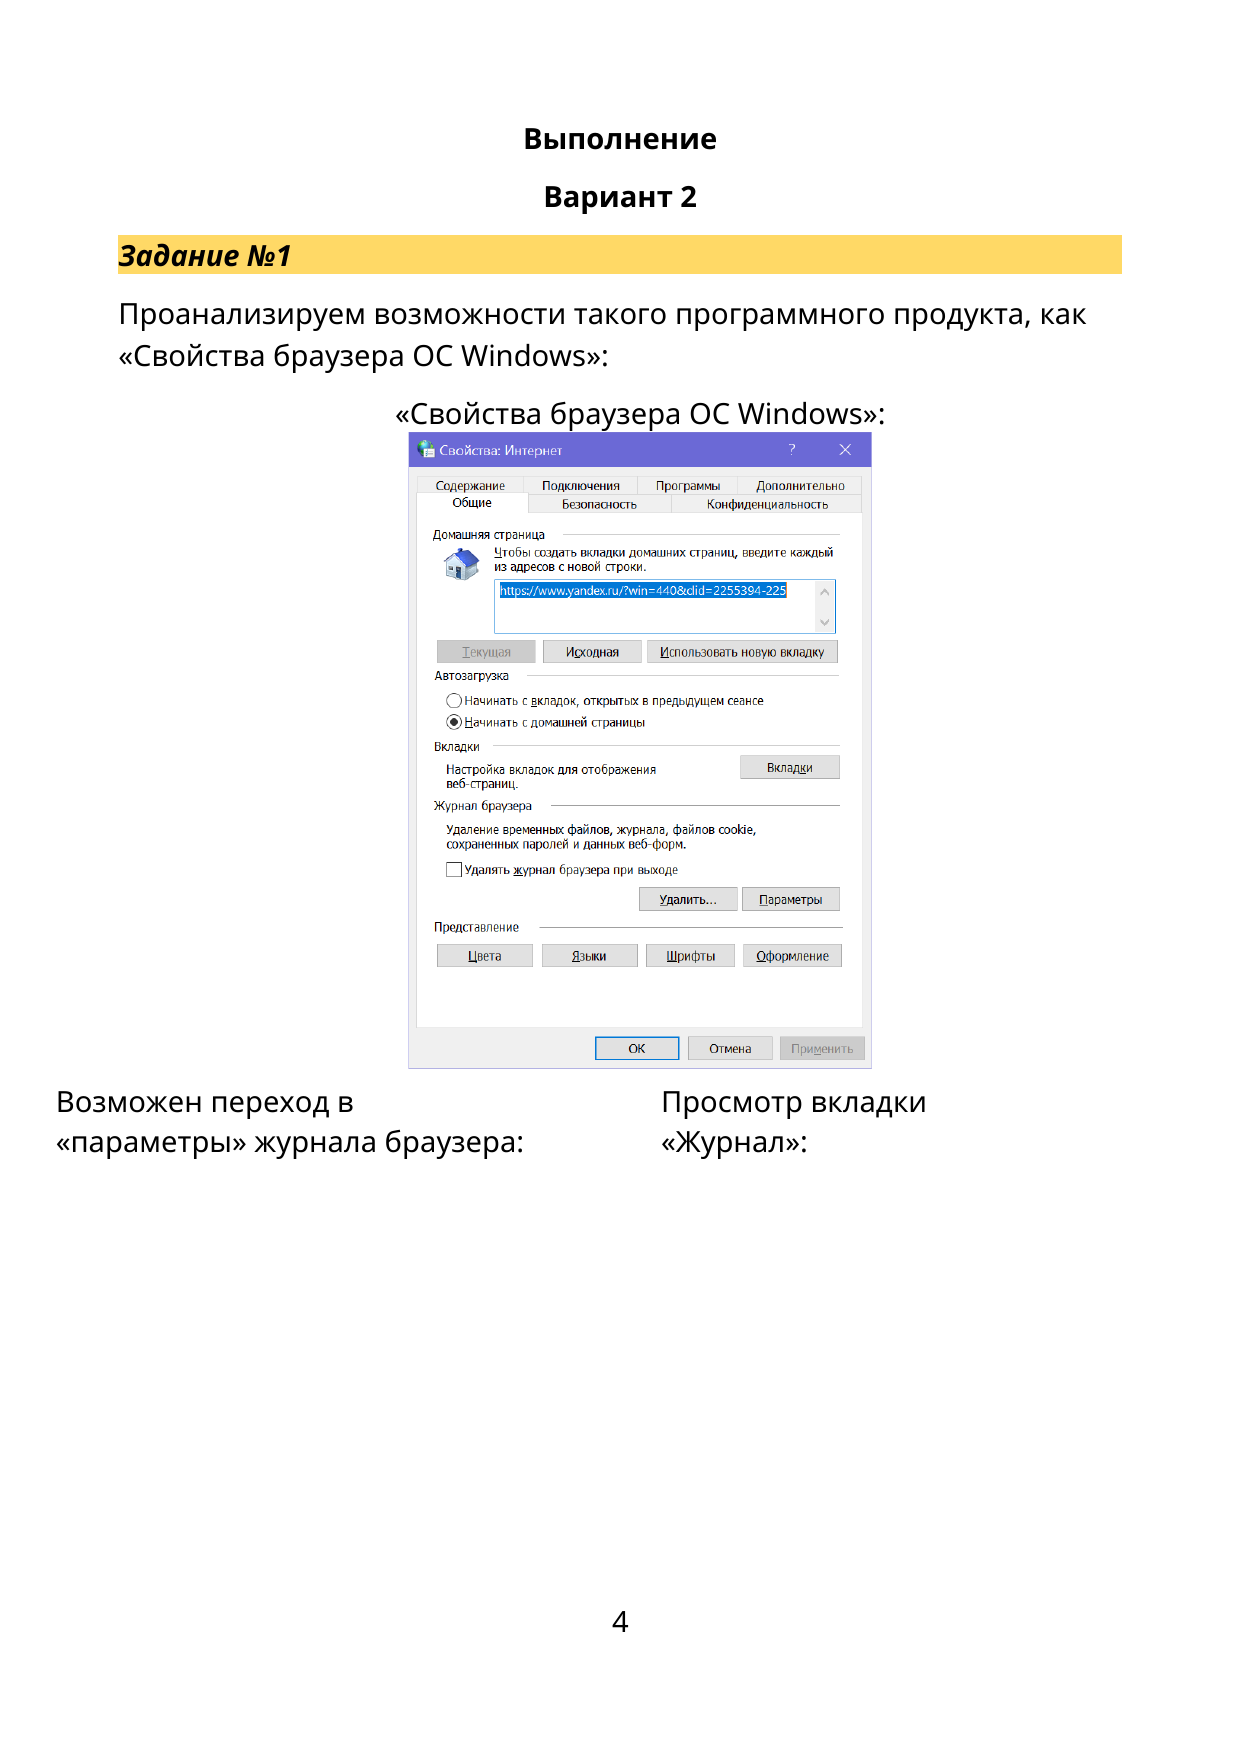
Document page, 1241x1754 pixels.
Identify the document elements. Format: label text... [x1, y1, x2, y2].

table_cell Возможен переход в «параметры» журнала браузера: [44, 1081, 649, 1161]
picture [408, 432, 872, 1069]
text Вариант 2 [118, 176, 1122, 216]
table_header «Свойства браузера ОС Windows»: [44, 393, 1236, 1081]
text Выполнение [118, 118, 1122, 158]
table_cell Просмотр вкладки «Журнал»: [650, 1081, 1236, 1161]
text Задание №1 [118, 235, 1122, 274]
text Проанализируем возможности такого программного продукта, как «Свойства браузера ОС Windows»: [118, 293, 1122, 374]
